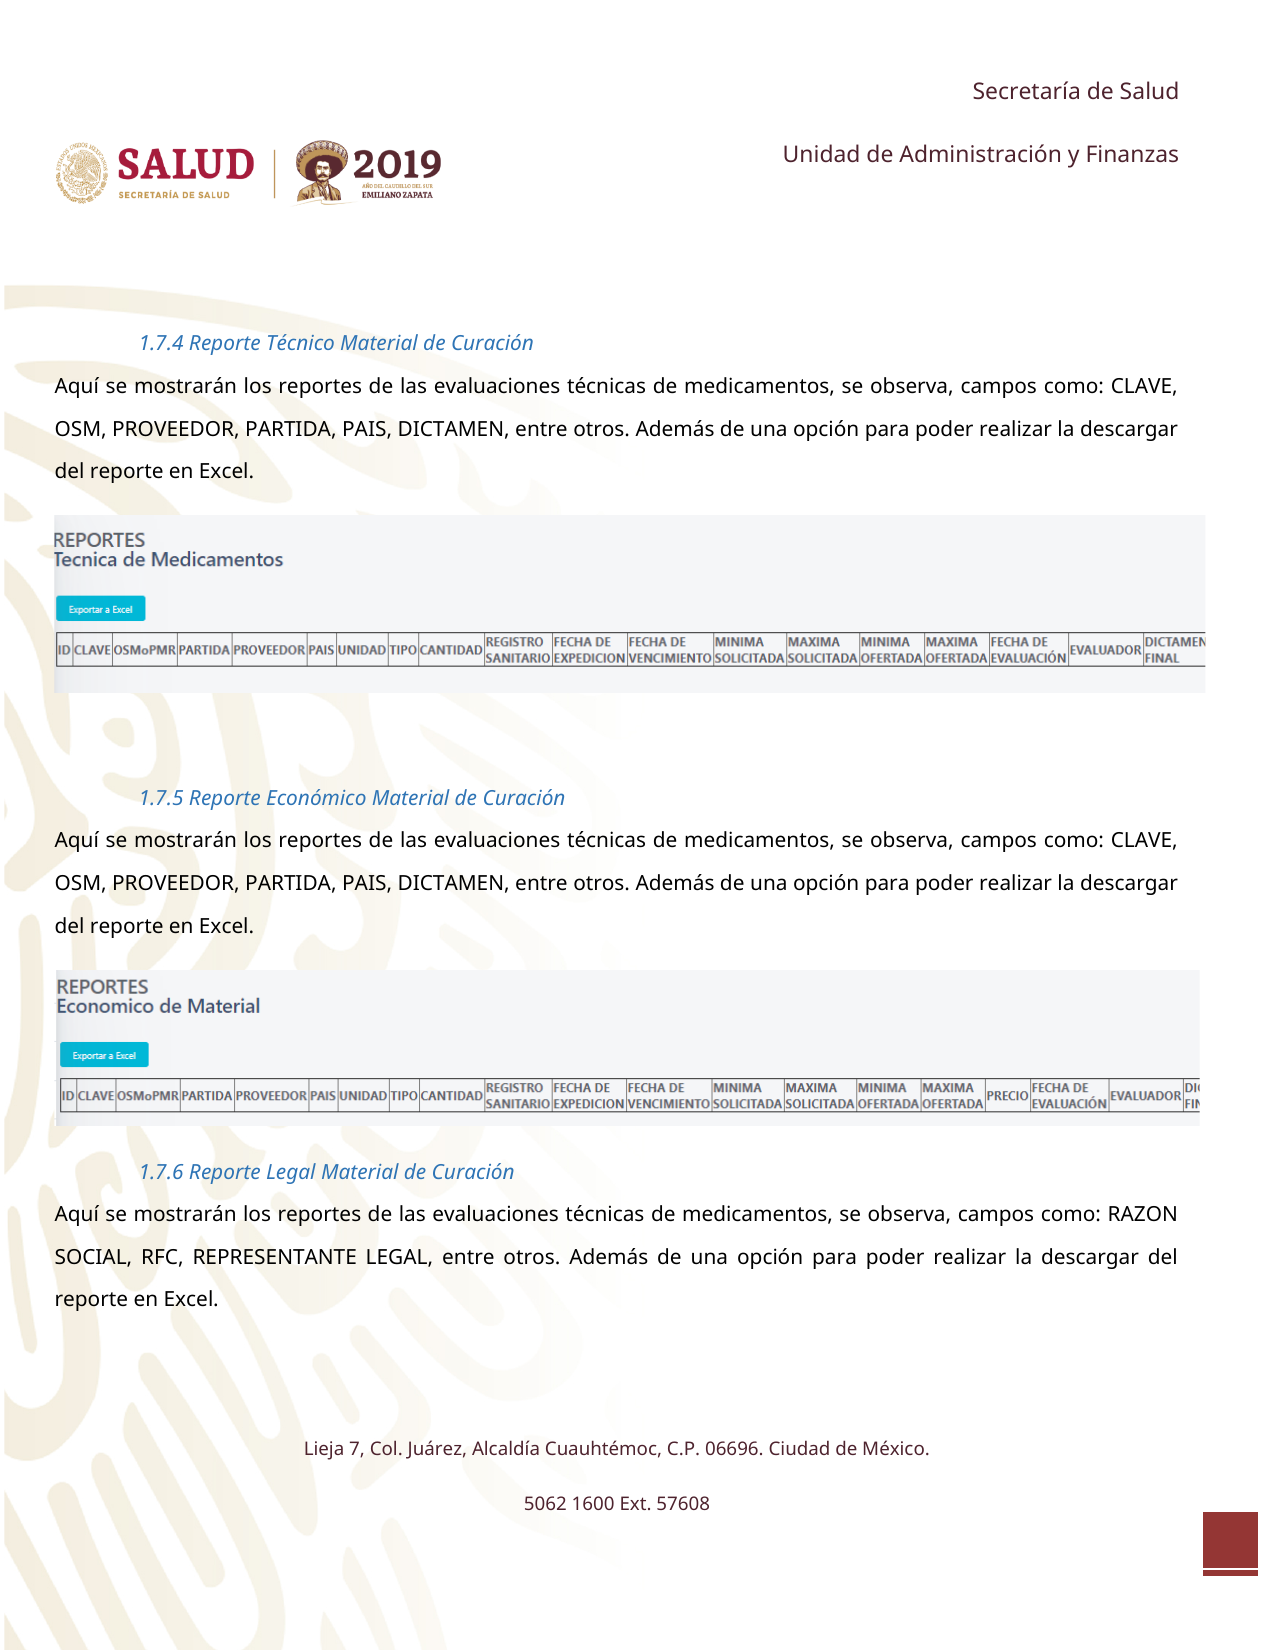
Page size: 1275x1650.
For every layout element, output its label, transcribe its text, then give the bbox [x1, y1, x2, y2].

text Aquí se mostrarán los reportes de las evaluaciones técnicas de medicamentos, se observa, campos como: CLAVE, OSM, PROVEEDOR, PARTIDA, PAIS, DICTAMEN, entre otros. Además de una opción para poder realizar la descargar del reporte en Excel. [54, 826, 1179, 939]
text Aquí se mostrarán los reportes de las evaluaciones técnicas de medicamentos, se observa, campos como: RAZON SOCIAL, RFC, REPRESENTANTE LEGAL, entre otros. Además de una opción para poder realizar la descargar del reporte en Excel. [54, 1199, 1179, 1313]
subtitle 1.7.5 Reporte Económico Material de Curación [64, 783, 1179, 811]
text Aquí se mostrarán los reportes de las evaluaciones técnicas de medicamentos, se observa, campos como: CLAVE, OSM, PROVEEDOR, PARTIDA, PAIS, DICTAMEN, entre otros. Además de una opción para poder realizar la descargar del reporte en Excel. [54, 371, 1179, 485]
subtitle 1.7.4 Reporte Técnico Material de Curación [64, 328, 1179, 357]
picture [4, 0, 1275, 1650]
subtitle 1.7.6 Reporte Legal Material de Curación [64, 1157, 1179, 1185]
